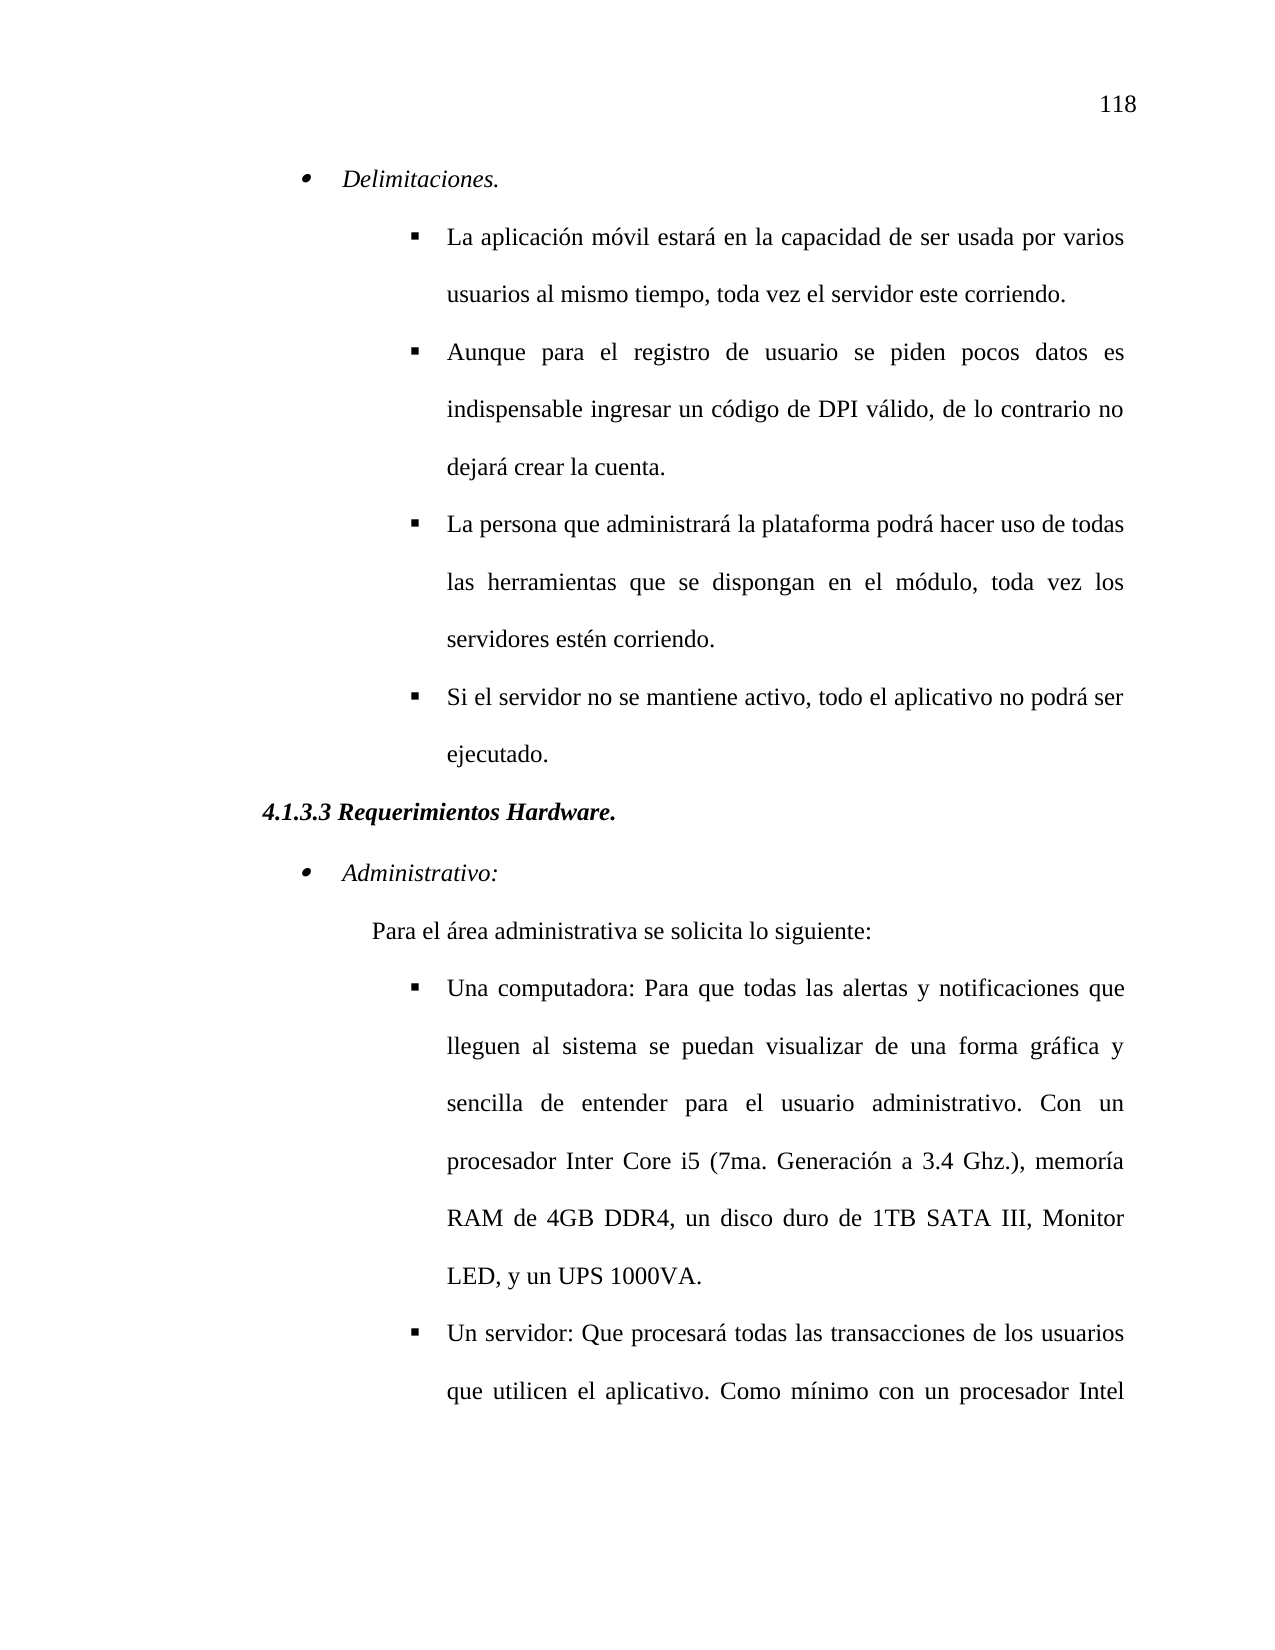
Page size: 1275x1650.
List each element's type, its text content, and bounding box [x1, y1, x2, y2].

list Una computadora: Para que todas las alertas y notificaciones que lleguen al sistema se puedan visualizar de una forma gráfica y sencilla de entender para el usuario administrativo. Con un procesador Inter Core i5 (7ma. Generación a 3.4 Ghz.), memoría RAM de 4GB DDR4, un disco duro de 1TB SATA III, Monitor LED, y un UPS 1000VA. [409, 973, 1125, 1290]
text Administrativo: [300, 858, 1125, 887]
text Delimitaciones. [300, 164, 1125, 193]
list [409, 1318, 1125, 1405]
list Aunque para el registro de usuario se piden pocos datos es indispensable ingresar un código de DPI válido, de lo contrario no dejará crear la cuenta. [409, 337, 1125, 481]
subtitle Requerimientos Hardware. [262, 797, 1125, 826]
text Para el área administrativa se solicita lo siguiente: [297, 916, 1125, 945]
list La aplicación móvil estará en la capacidad de ser usada por varios usuarios al mismo tiempo, toda vez el servidor este corriendo. [409, 222, 1125, 308]
list La persona que administrará la plataforma podrá hacer uso de todas las herramientas que se dispongan en el módulo, toda vez los servidores estén corriendo. [409, 509, 1125, 653]
list Si el servidor no se mantiene activo, todo el aplicativo no podrá ser ejecutado. [409, 682, 1125, 768]
